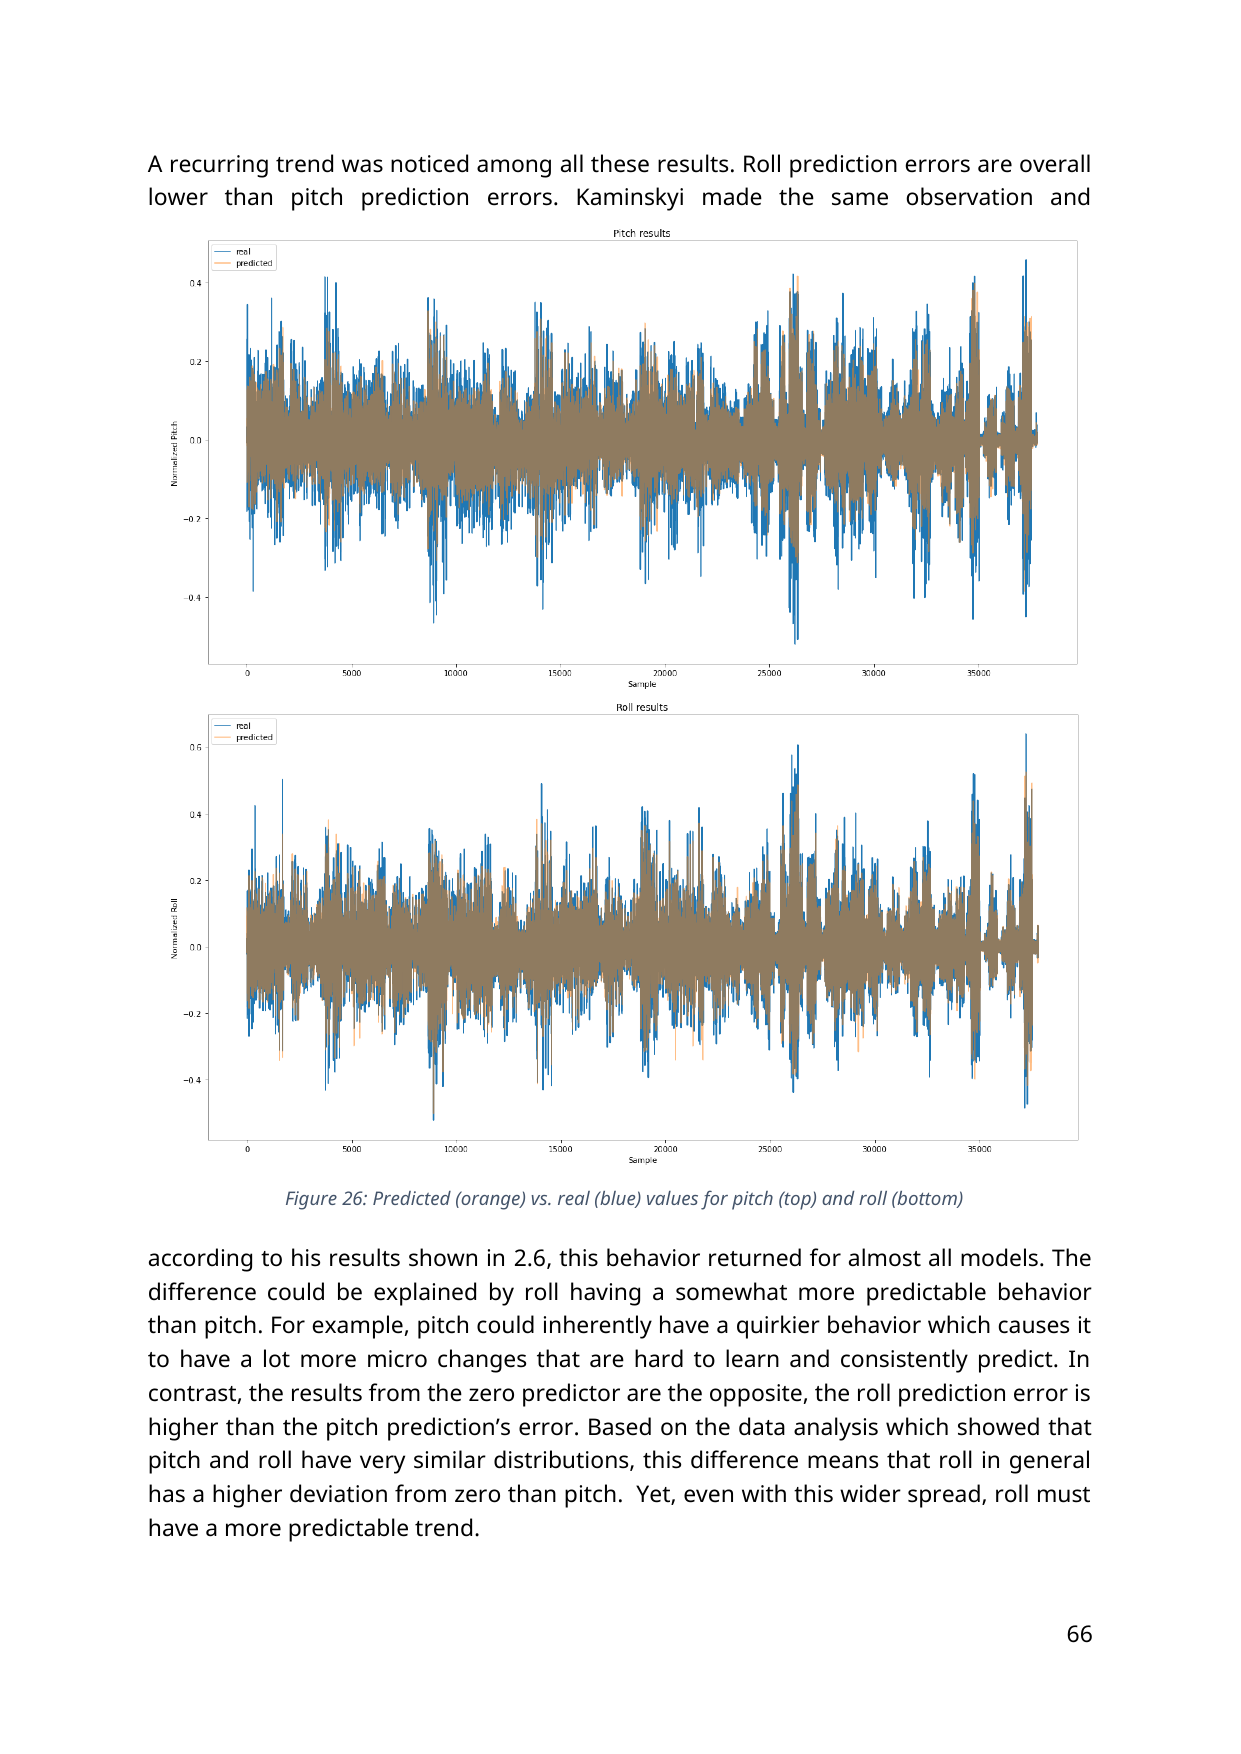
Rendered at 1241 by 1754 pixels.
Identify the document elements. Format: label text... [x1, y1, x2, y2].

picture [166, 697, 1082, 1169]
picture [166, 223, 1081, 693]
